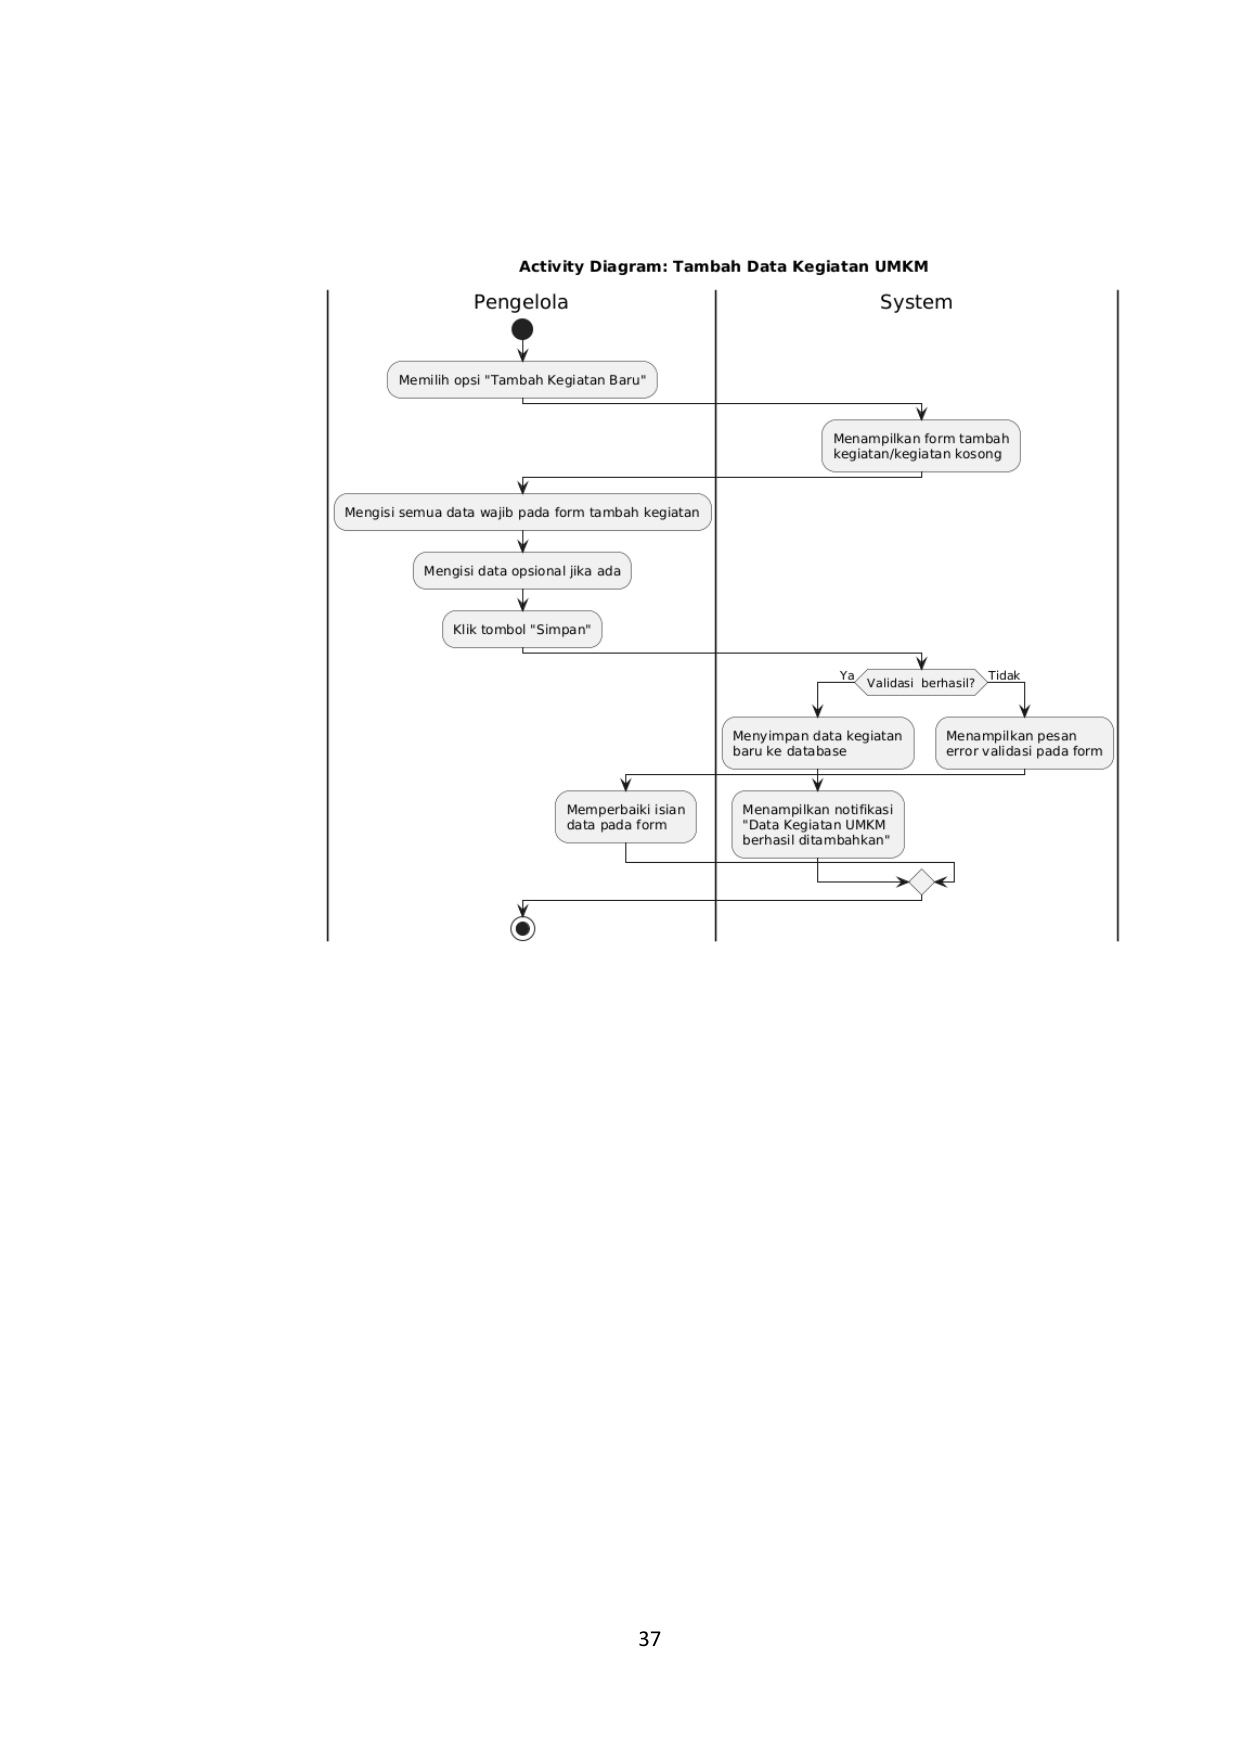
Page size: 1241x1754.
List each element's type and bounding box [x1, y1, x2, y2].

picture [311, 236, 1138, 952]
